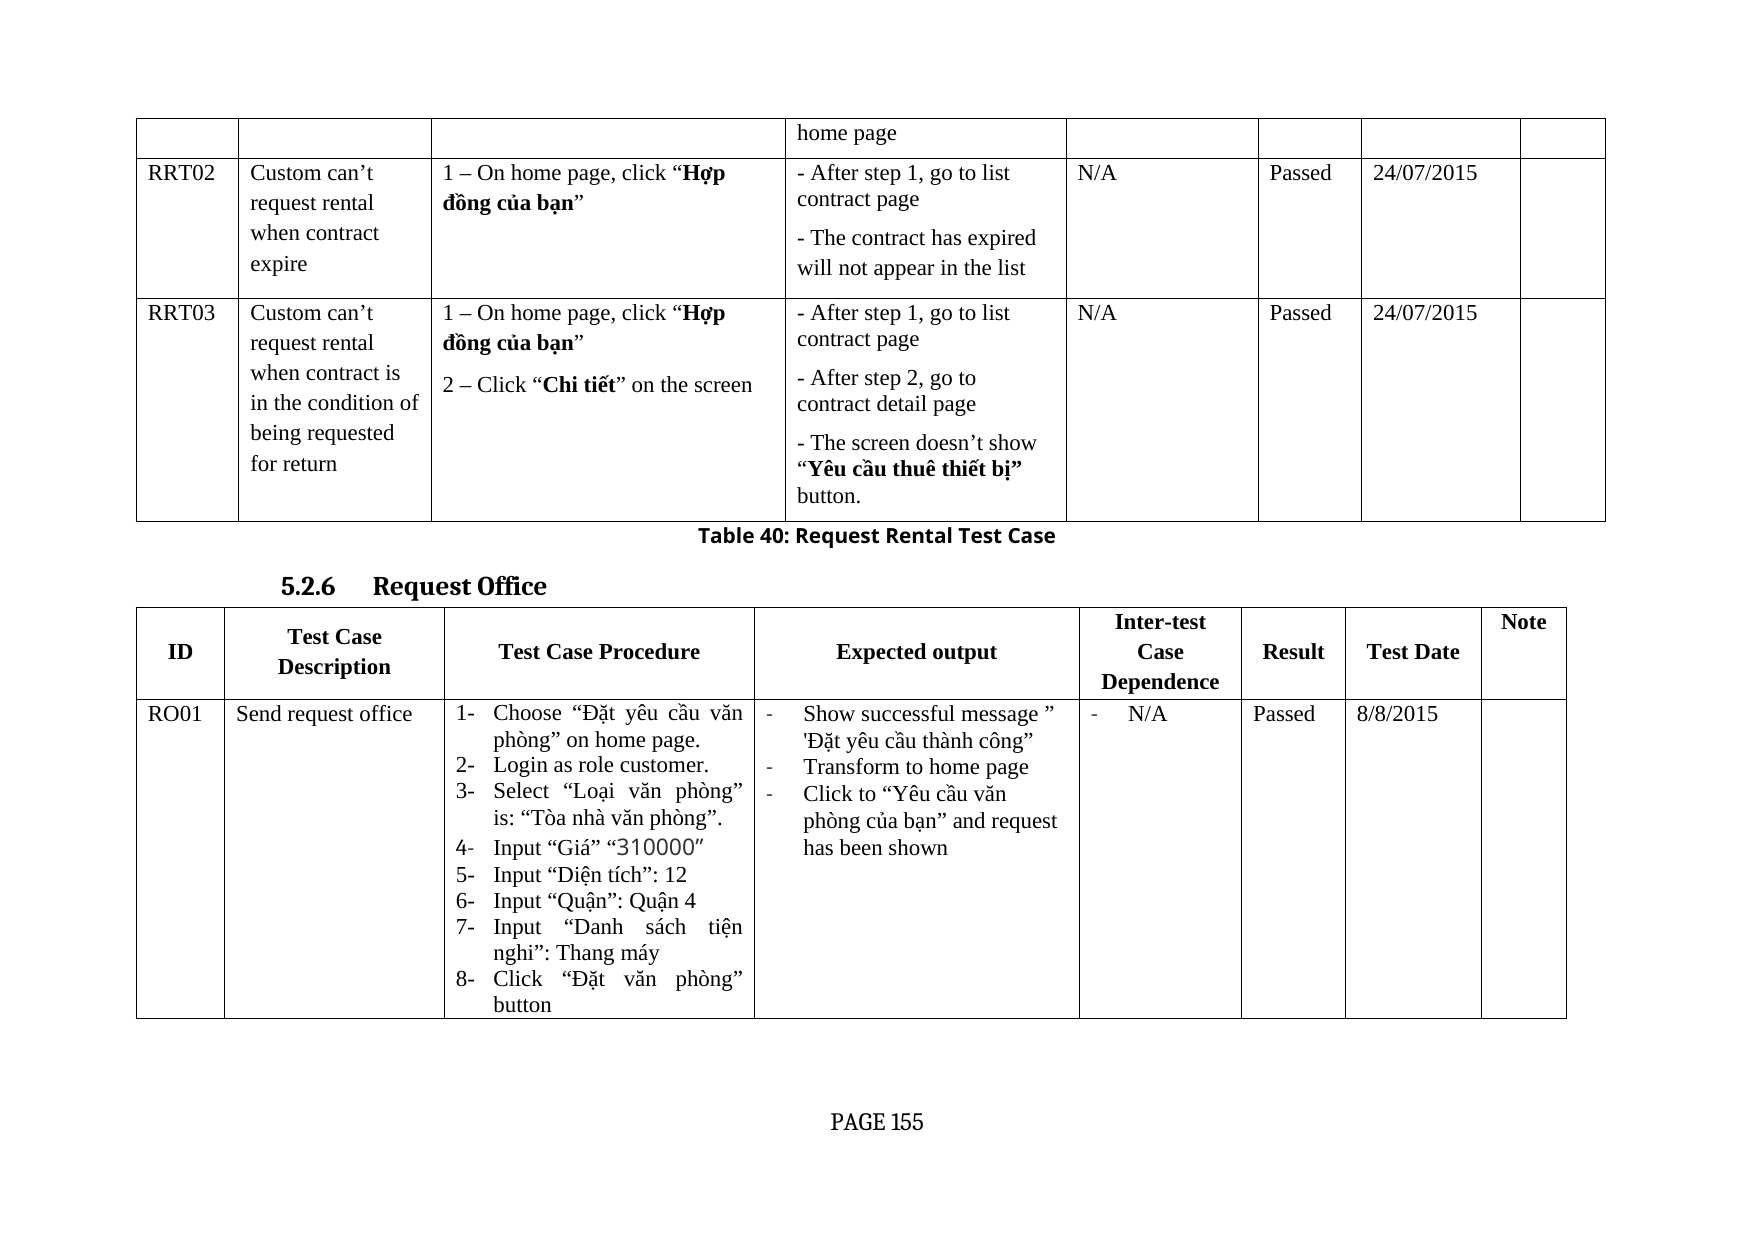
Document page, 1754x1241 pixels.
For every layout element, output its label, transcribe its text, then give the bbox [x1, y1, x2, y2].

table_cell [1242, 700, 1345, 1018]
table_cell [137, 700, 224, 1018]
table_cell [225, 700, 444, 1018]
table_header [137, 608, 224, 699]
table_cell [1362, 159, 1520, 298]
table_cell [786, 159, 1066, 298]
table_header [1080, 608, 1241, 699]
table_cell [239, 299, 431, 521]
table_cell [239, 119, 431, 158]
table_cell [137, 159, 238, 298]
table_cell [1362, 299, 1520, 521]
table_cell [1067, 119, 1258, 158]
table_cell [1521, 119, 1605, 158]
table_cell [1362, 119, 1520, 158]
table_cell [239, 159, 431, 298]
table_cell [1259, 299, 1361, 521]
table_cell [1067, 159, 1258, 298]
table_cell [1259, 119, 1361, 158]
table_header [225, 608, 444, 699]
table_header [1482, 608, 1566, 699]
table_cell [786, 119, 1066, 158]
subtitle Request Office [281, 571, 1606, 602]
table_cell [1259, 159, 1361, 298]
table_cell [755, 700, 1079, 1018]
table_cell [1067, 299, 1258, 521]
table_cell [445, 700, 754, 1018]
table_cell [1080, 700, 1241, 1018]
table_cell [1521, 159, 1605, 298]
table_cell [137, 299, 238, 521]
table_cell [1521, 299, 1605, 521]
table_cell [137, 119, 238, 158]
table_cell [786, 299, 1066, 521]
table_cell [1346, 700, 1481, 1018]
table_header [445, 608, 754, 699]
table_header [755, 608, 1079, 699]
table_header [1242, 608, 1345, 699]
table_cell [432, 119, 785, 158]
text Table : Request Rental Test Case [148, 522, 1606, 550]
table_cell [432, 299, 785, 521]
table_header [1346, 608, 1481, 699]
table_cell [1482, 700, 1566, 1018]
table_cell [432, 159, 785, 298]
